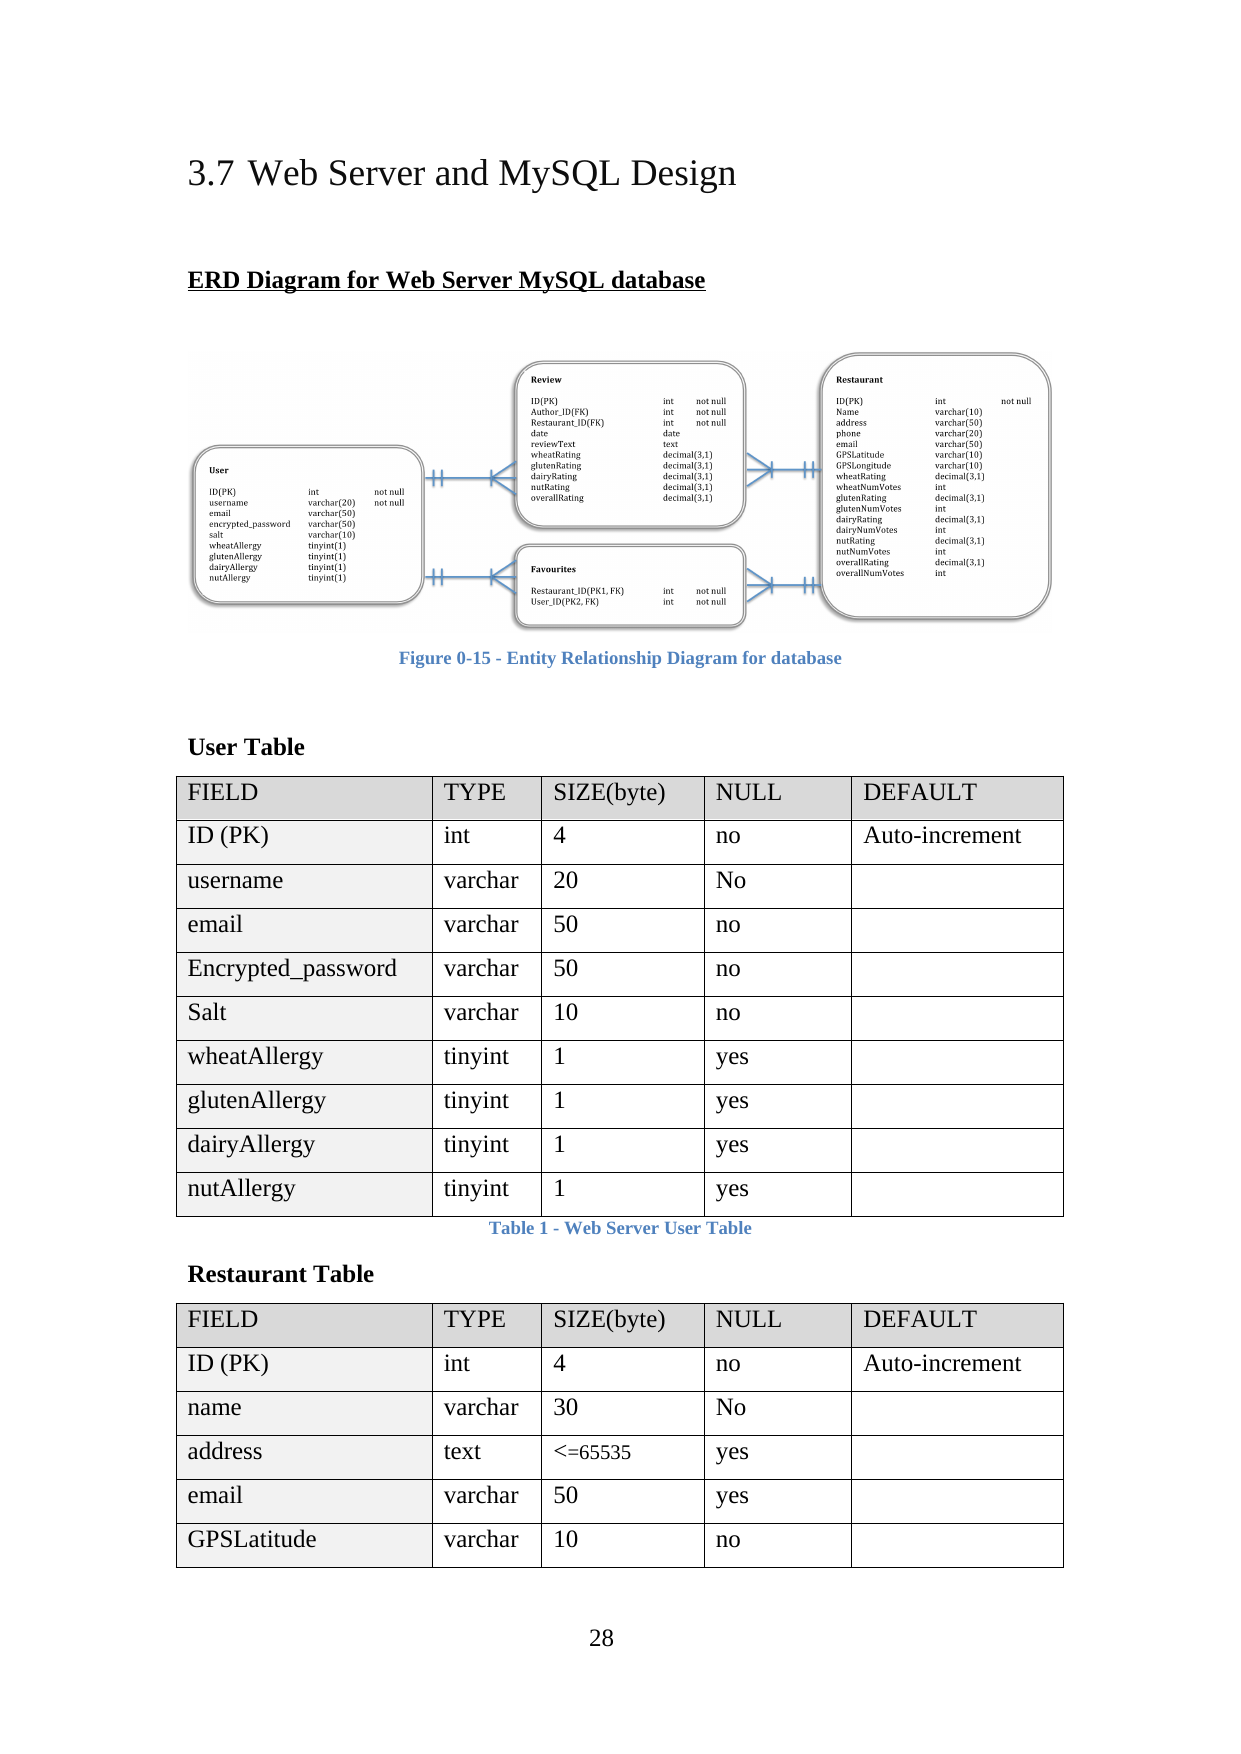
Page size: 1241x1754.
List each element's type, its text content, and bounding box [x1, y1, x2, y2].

subtitle Web Server and MySQL Design [187, 150, 1053, 193]
table_header FIELD [177, 1304, 432, 1347]
table_cell varchar [433, 909, 541, 952]
table_cell 50 [542, 909, 704, 952]
table_cell int [433, 1348, 541, 1391]
table_cell 1 [542, 1085, 704, 1128]
table_cell 30 [542, 1392, 704, 1435]
table_cell username [177, 865, 432, 908]
table_cell ID (PK) [177, 821, 432, 864]
table_header DEFAULT [852, 777, 1063, 819]
table_cell varchar [433, 997, 541, 1040]
table_header FIELD [177, 777, 432, 819]
table_cell email [177, 1480, 432, 1523]
table_cell <=65535 [542, 1436, 704, 1479]
text Table 1 - Web Server User Table [187, 1217, 1053, 1239]
table_cell nutAllergy [177, 1173, 432, 1216]
table_cell 20 [542, 865, 704, 908]
table_cell email [177, 909, 432, 952]
table_header TYPE [433, 777, 541, 819]
table_cell no [705, 953, 851, 996]
table_cell [852, 1392, 1063, 1435]
table_cell Auto-increment [852, 1348, 1063, 1391]
table_cell No [705, 1392, 851, 1435]
text User Table [187, 732, 1053, 761]
table_cell no [705, 909, 851, 952]
table_cell 1 [542, 1041, 704, 1084]
table_cell 4 [542, 1348, 704, 1391]
table_cell tinyint [433, 1085, 541, 1128]
table_cell wheatAllergy [177, 1041, 432, 1084]
table_cell 10 [542, 1524, 704, 1567]
table_cell yes [705, 1436, 851, 1479]
table_cell name [177, 1392, 432, 1435]
table_cell 4 [542, 821, 704, 864]
table_cell [852, 1524, 1063, 1567]
table_cell [852, 1129, 1063, 1172]
picture [187, 351, 1053, 633]
table_header DEFAULT [852, 1304, 1063, 1347]
table_cell varchar [433, 1392, 541, 1435]
table_header NULL [705, 777, 851, 819]
table_cell [852, 953, 1063, 996]
table_cell [852, 1480, 1063, 1523]
table_cell tinyint [433, 1129, 541, 1172]
table_cell [852, 909, 1063, 952]
table_header SIZE(byte) [542, 1304, 704, 1347]
text Restaurant Table [187, 1259, 1053, 1288]
table_cell int [433, 821, 541, 864]
table_cell glutenAllergy [177, 1085, 432, 1128]
table_cell Encrypted_password [177, 953, 432, 996]
table_cell varchar [433, 953, 541, 996]
table_cell [852, 997, 1063, 1040]
table_cell no [705, 997, 851, 1040]
table_cell varchar [433, 1524, 541, 1567]
table_cell tinyint [433, 1173, 541, 1216]
table_cell [852, 865, 1063, 908]
table_cell 50 [542, 1480, 704, 1523]
table_cell Auto-increment [852, 821, 1063, 864]
table_cell no [705, 1524, 851, 1567]
table_cell 10 [542, 997, 704, 1040]
table_cell yes [705, 1041, 851, 1084]
table_cell 1 [542, 1129, 704, 1172]
table_cell 1 [542, 1173, 704, 1216]
table_cell address [177, 1436, 432, 1479]
table_cell No [705, 865, 851, 908]
table_cell [852, 1041, 1063, 1084]
table_cell text [433, 1436, 541, 1479]
table_cell GPSLatitude [177, 1524, 432, 1567]
table_cell ID (PK) [177, 1348, 432, 1391]
table_cell no [705, 821, 851, 864]
table_cell varchar [433, 1480, 541, 1523]
table_header TYPE [433, 1304, 541, 1347]
table_cell yes [705, 1085, 851, 1128]
table_cell yes [705, 1173, 851, 1216]
table_cell varchar [433, 865, 541, 908]
table_header SIZE(byte) [542, 777, 704, 819]
table_cell no [705, 1348, 851, 1391]
table_cell yes [705, 1129, 851, 1172]
table_cell [852, 1085, 1063, 1128]
table_cell Salt [177, 997, 432, 1040]
table_header NULL [705, 1304, 851, 1347]
table_cell [852, 1436, 1063, 1479]
text ERD Diagram for Web Server MySQL database [187, 265, 1053, 294]
table_cell tinyint [433, 1041, 541, 1084]
table_cell 50 [542, 953, 704, 996]
table_cell [852, 1173, 1063, 1216]
table_cell dairyAllergy [177, 1129, 432, 1172]
table_cell yes [705, 1480, 851, 1523]
